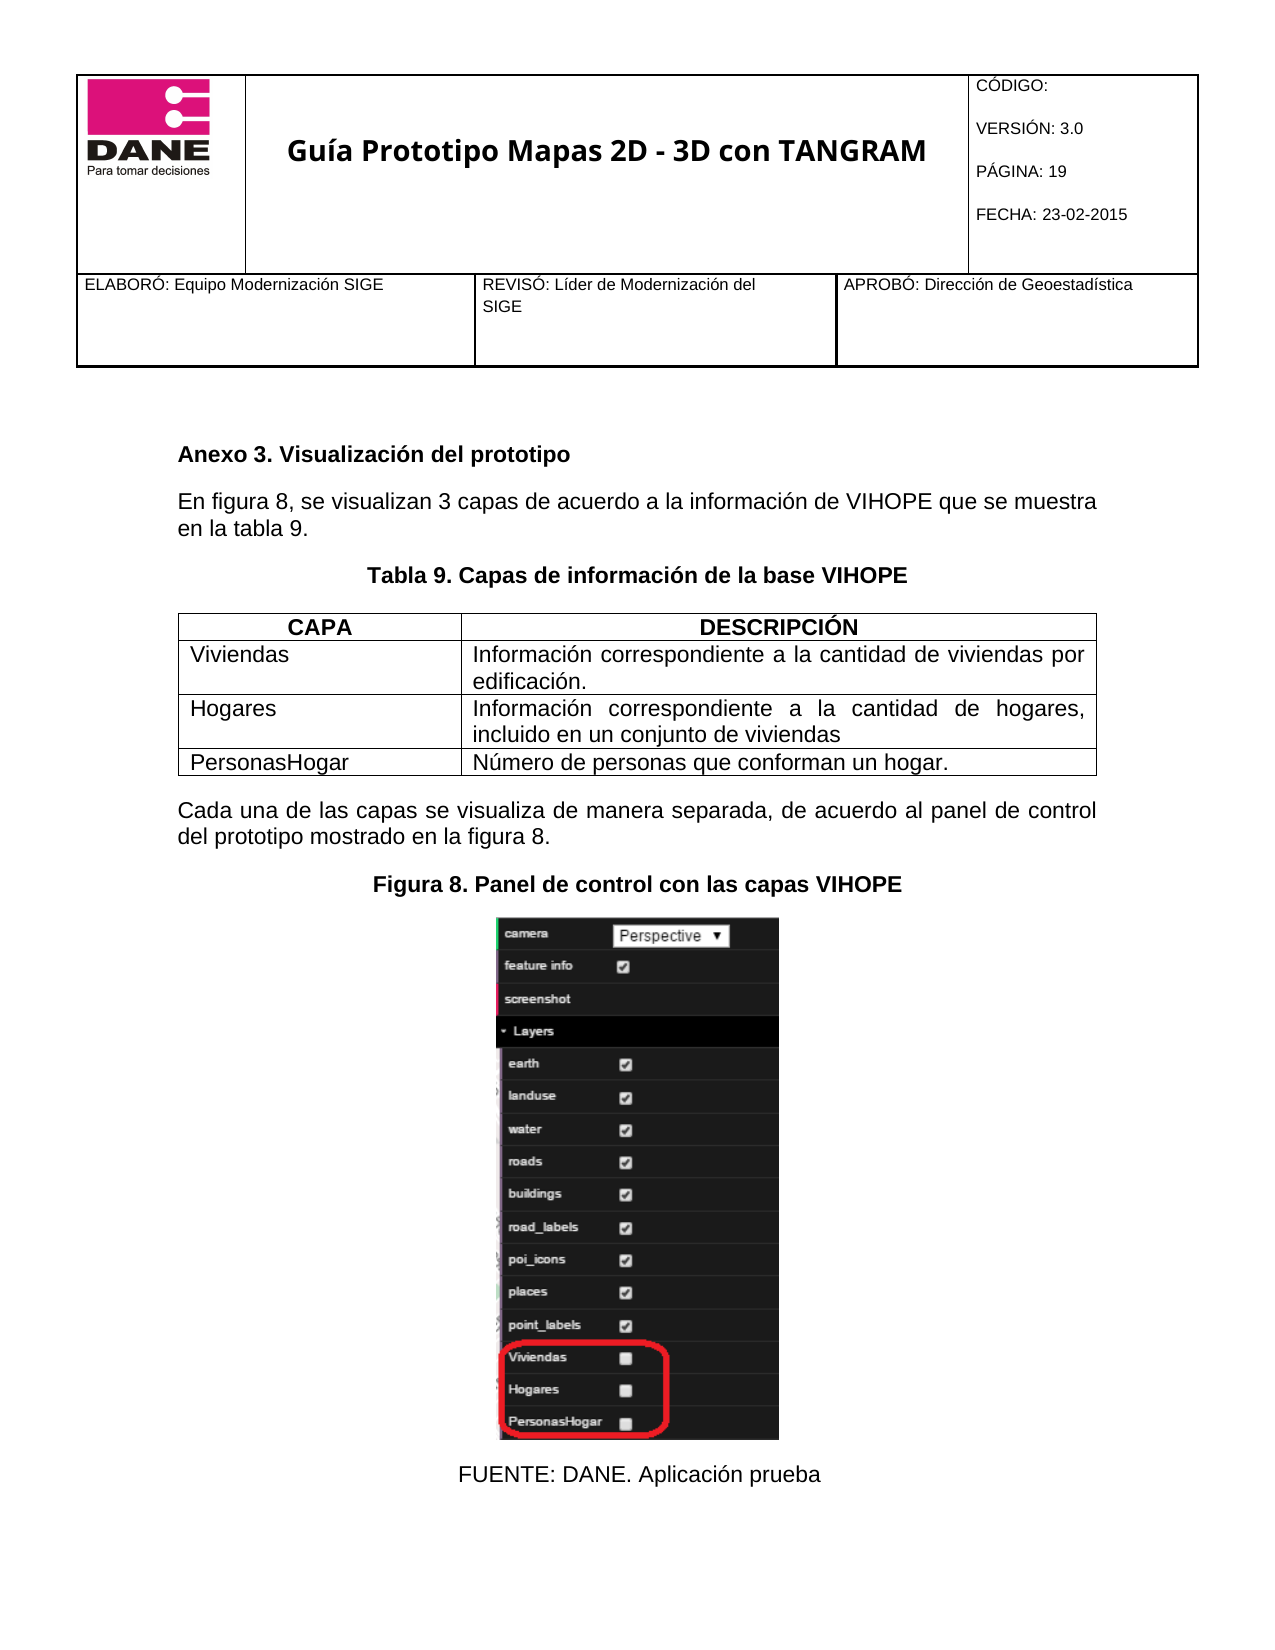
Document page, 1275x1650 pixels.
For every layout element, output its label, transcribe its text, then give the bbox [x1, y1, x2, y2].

table_cell Hogares [179, 695, 461, 748]
picture [84, 76, 213, 179]
table_header CAPA [179, 614, 461, 640]
text Figura 8. Panel de control con las capas VIHOPE [177, 871, 1098, 897]
picture [496, 917, 779, 1440]
text Cada una de las capas se visualiza de manera separada, de acuerdo al panel de control del prototipo mostrado en la figura 8. [177, 797, 1098, 850]
table_cell PersonasHogar [179, 749, 461, 775]
table_cell Viviendas [179, 641, 461, 694]
text FUENTE: DANE. Aplicación prueba [251, 1461, 1098, 1487]
text Anexo 3. Visualización del prototipo [177, 441, 1098, 467]
text Tabla 9. Capas de información de la base VIHOPE [177, 562, 1098, 588]
table_cell Número de personas que conforman un hogar. [462, 749, 1096, 775]
table_cell Información correspondiente a la cantidad de hogares, incluido en un conjunto de viviendas [462, 695, 1096, 748]
text En figura 8, se visualizan 3 capas de acuerdo a la información de VIHOPE que se muestra en la tabla 9. [177, 488, 1098, 541]
table_header DESCRIPCIÓN [462, 614, 1096, 640]
table_cell Información correspondiente a la cantidad de viviendas por edificación. [462, 641, 1096, 694]
